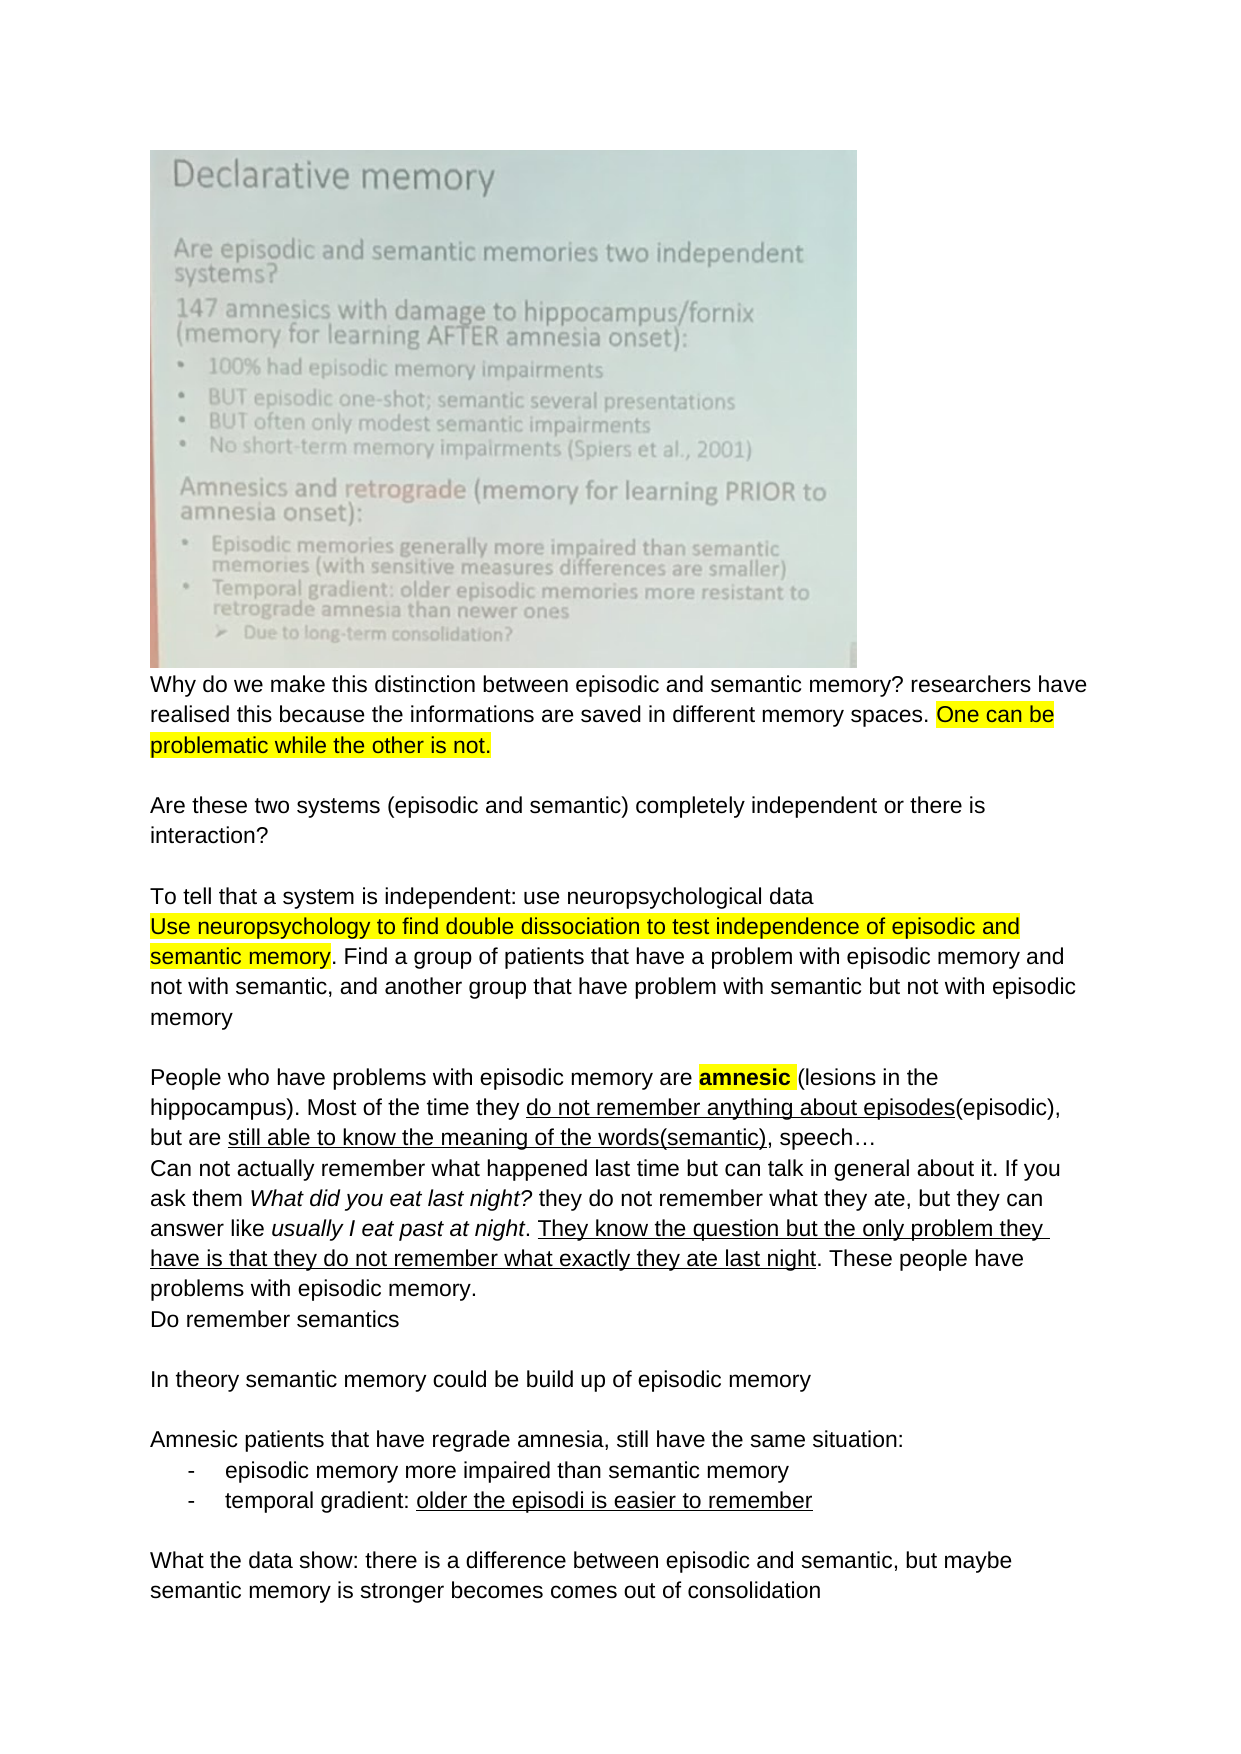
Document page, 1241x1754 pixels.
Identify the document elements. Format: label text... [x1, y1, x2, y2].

text Amnesic patients that have regrade amnesia, still have the same situation: [150, 1426, 1090, 1453]
text What the data show: there is a difference between episodic and semantic, but maybe semantic memory is stronger becomes comes out of consolidation [150, 1547, 1090, 1604]
text Do remember semantics [150, 1306, 1090, 1332]
text Are these two systems (episodic and semantic) completely independent or there is interaction? [150, 792, 1090, 848]
text Can not actually remember what happened last time but can talk in general about it. If you ask them What did you eat last night? they do not remember what they ate, but they can answer like usually I eat past at night. They know the question but the only problem they have is that they do not remember what exactly they ate last night. These people have problems with episodic memory. [150, 1154, 1090, 1302]
text In theory semantic memory could be build up of episodic memory [150, 1366, 1090, 1392]
list temporal gradient: older the episodi is easier to remember [187, 1487, 1090, 1513]
text To tell that a system is independent: use neuropsychological data [150, 883, 1090, 909]
picture [150, 150, 857, 668]
text Why do we make this distinction between episodic and semantic memory? researchers have realised this because the informations are saved in different memory spaces. One can be problematic while the other is not. [150, 671, 1090, 758]
text Use neuropsychology to find double dissociation to test independence of episodic and semantic memory. Find a group of patients that have a problem with episodic memory and not with semantic, and another group that have problem with semantic but not with episodic memory [150, 913, 1090, 1030]
list episodic memory more impaired than semantic memory [187, 1457, 1090, 1483]
text People who have problems with episodic memory are amnesic (lesions in the hippocampus). Most of the time they do not remember anything about episodes(episodic), but are still able to know the meaning of the words(semantic), speech… [150, 1064, 1090, 1151]
